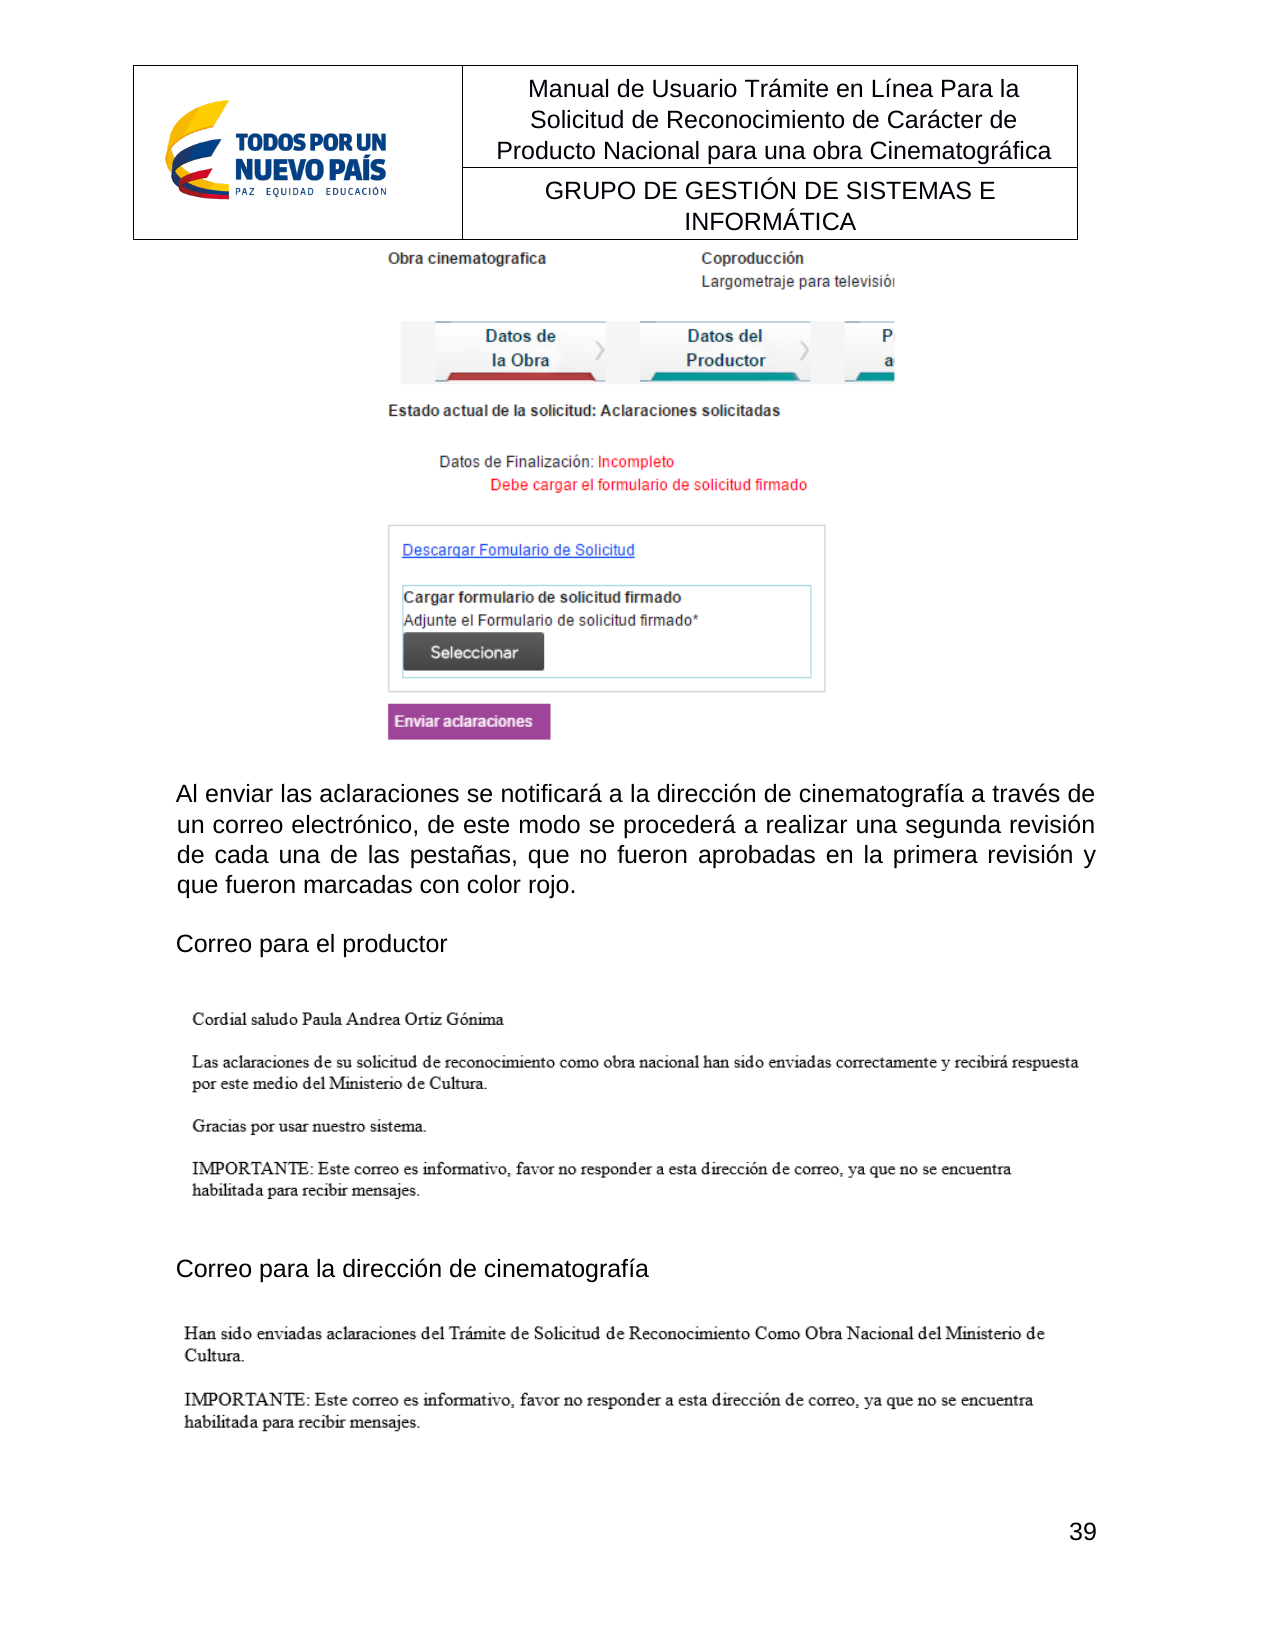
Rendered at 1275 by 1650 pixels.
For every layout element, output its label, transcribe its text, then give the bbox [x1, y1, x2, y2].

picture [175, 987, 1095, 1224]
picture [378, 240, 895, 750]
text Correo para la dirección de cinematografía [176, 1253, 1098, 1282]
picture [175, 1312, 1075, 1455]
text Correo para el productor [176, 929, 1098, 957]
text Al enviar las aclaraciones se notificará a la dirección de cinematografía a través de un correo electrónico, de este modo se procederá a realizar una segunda revisión de cada una de las pestañas, que no fueron aprobadas en la primera revisión y que fueron marcadas con color rojo. [176, 779, 1098, 898]
picture [153, 73, 396, 237]
